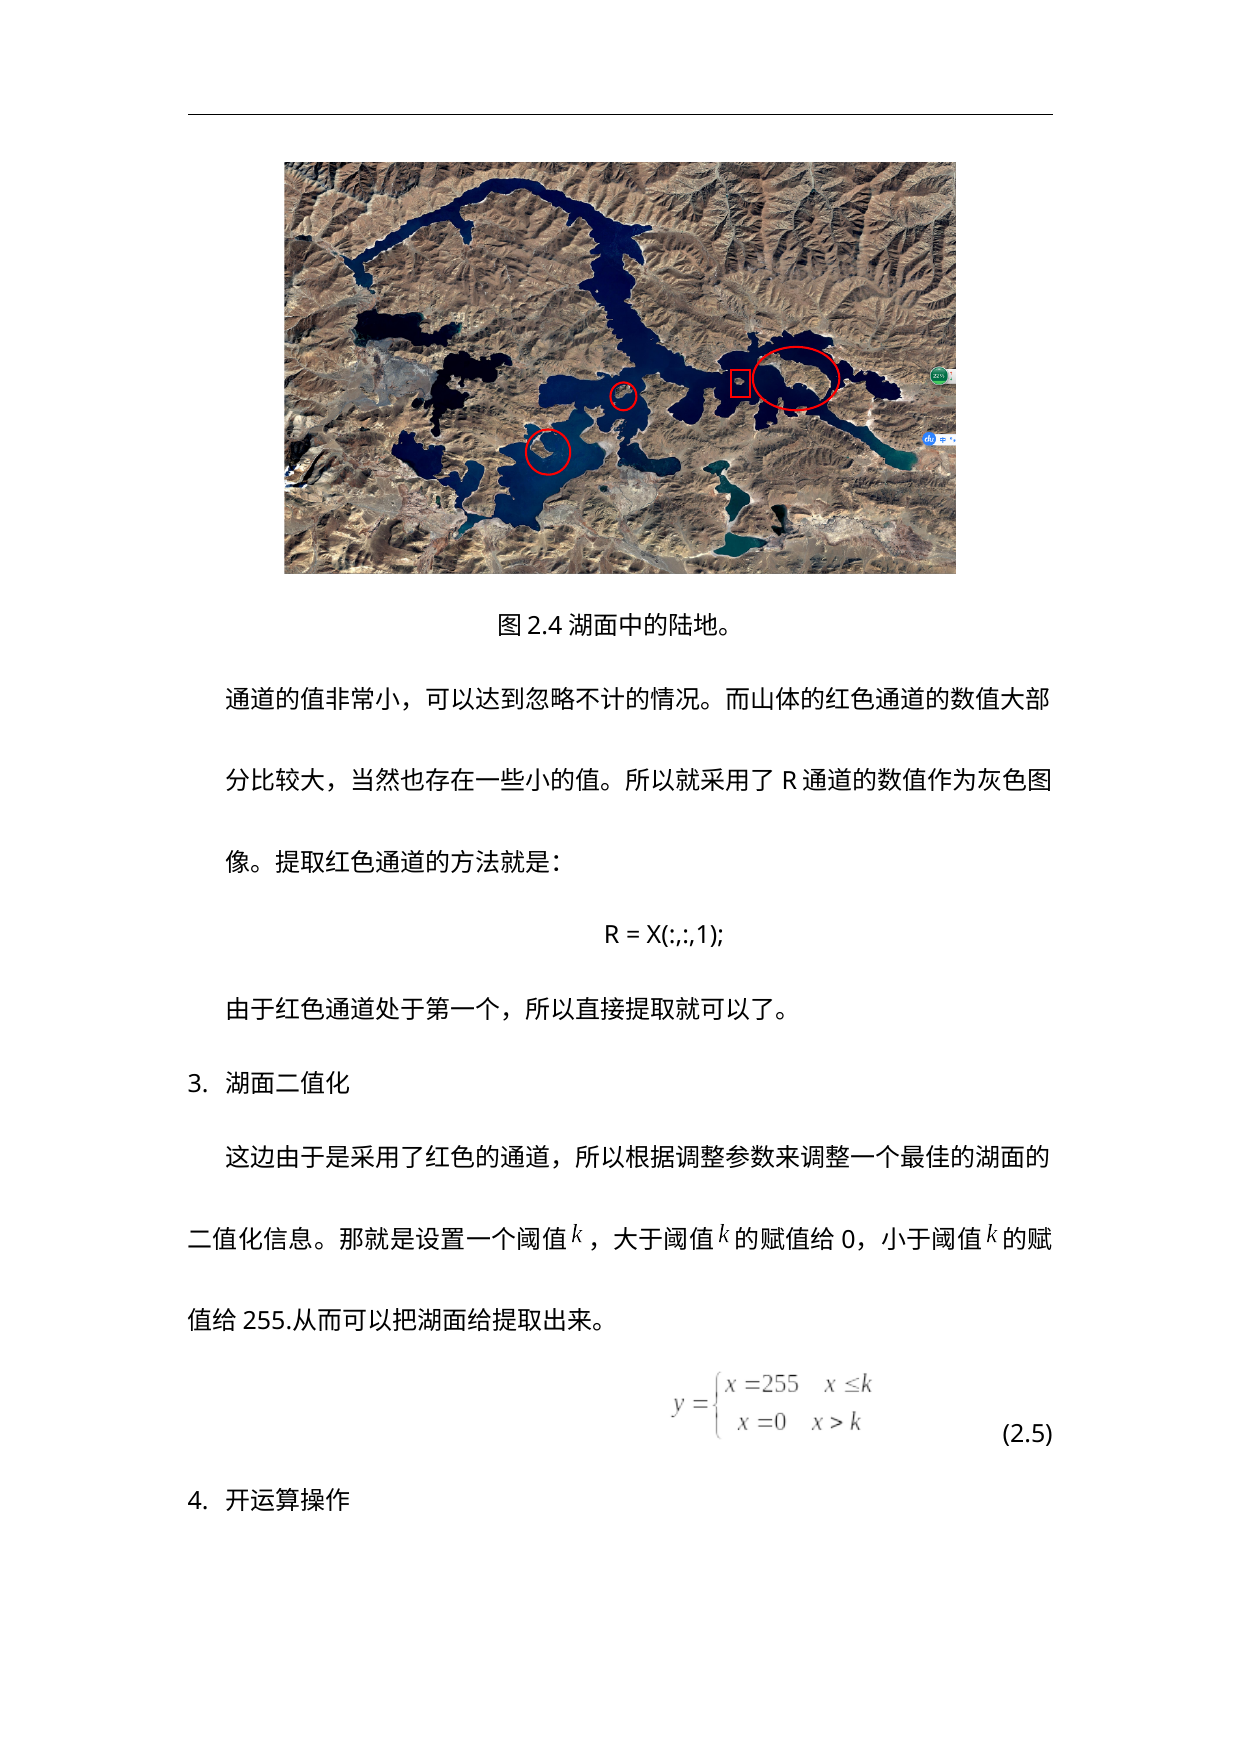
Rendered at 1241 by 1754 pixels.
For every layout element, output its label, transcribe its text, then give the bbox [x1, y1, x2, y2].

list R = X(:,:,1); [225, 902, 1053, 967]
list 由于红色通道处于第一个，所以直接提取就可以了。 [225, 975, 1053, 1040]
list 湖面二值化 [187, 1049, 1053, 1114]
text 图2.4 湖面中的陆地。 [187, 591, 1053, 656]
list 通道的值非常小，可以达到忽略不计的情况。而山体的红色通道的数值大部分比较大，当然也存在一些小的值。所以就采用了R通道的数值作为灰色图像。提取红色通道的方法就是： [225, 665, 1053, 893]
text 这边由于是采用了红色的通道，所以根据调整参数来调整一个最佳的湖面的二值化信息。那就是设置一个阈值，大于阈值的赋值给0，小于阈值的赋值给255.从而可以把湖面给提取出来。 [187, 1123, 1053, 1351]
list 开运算操作 [187, 1466, 1053, 1531]
picture [284, 162, 956, 574]
text (2.5) [187, 1360, 1053, 1457]
